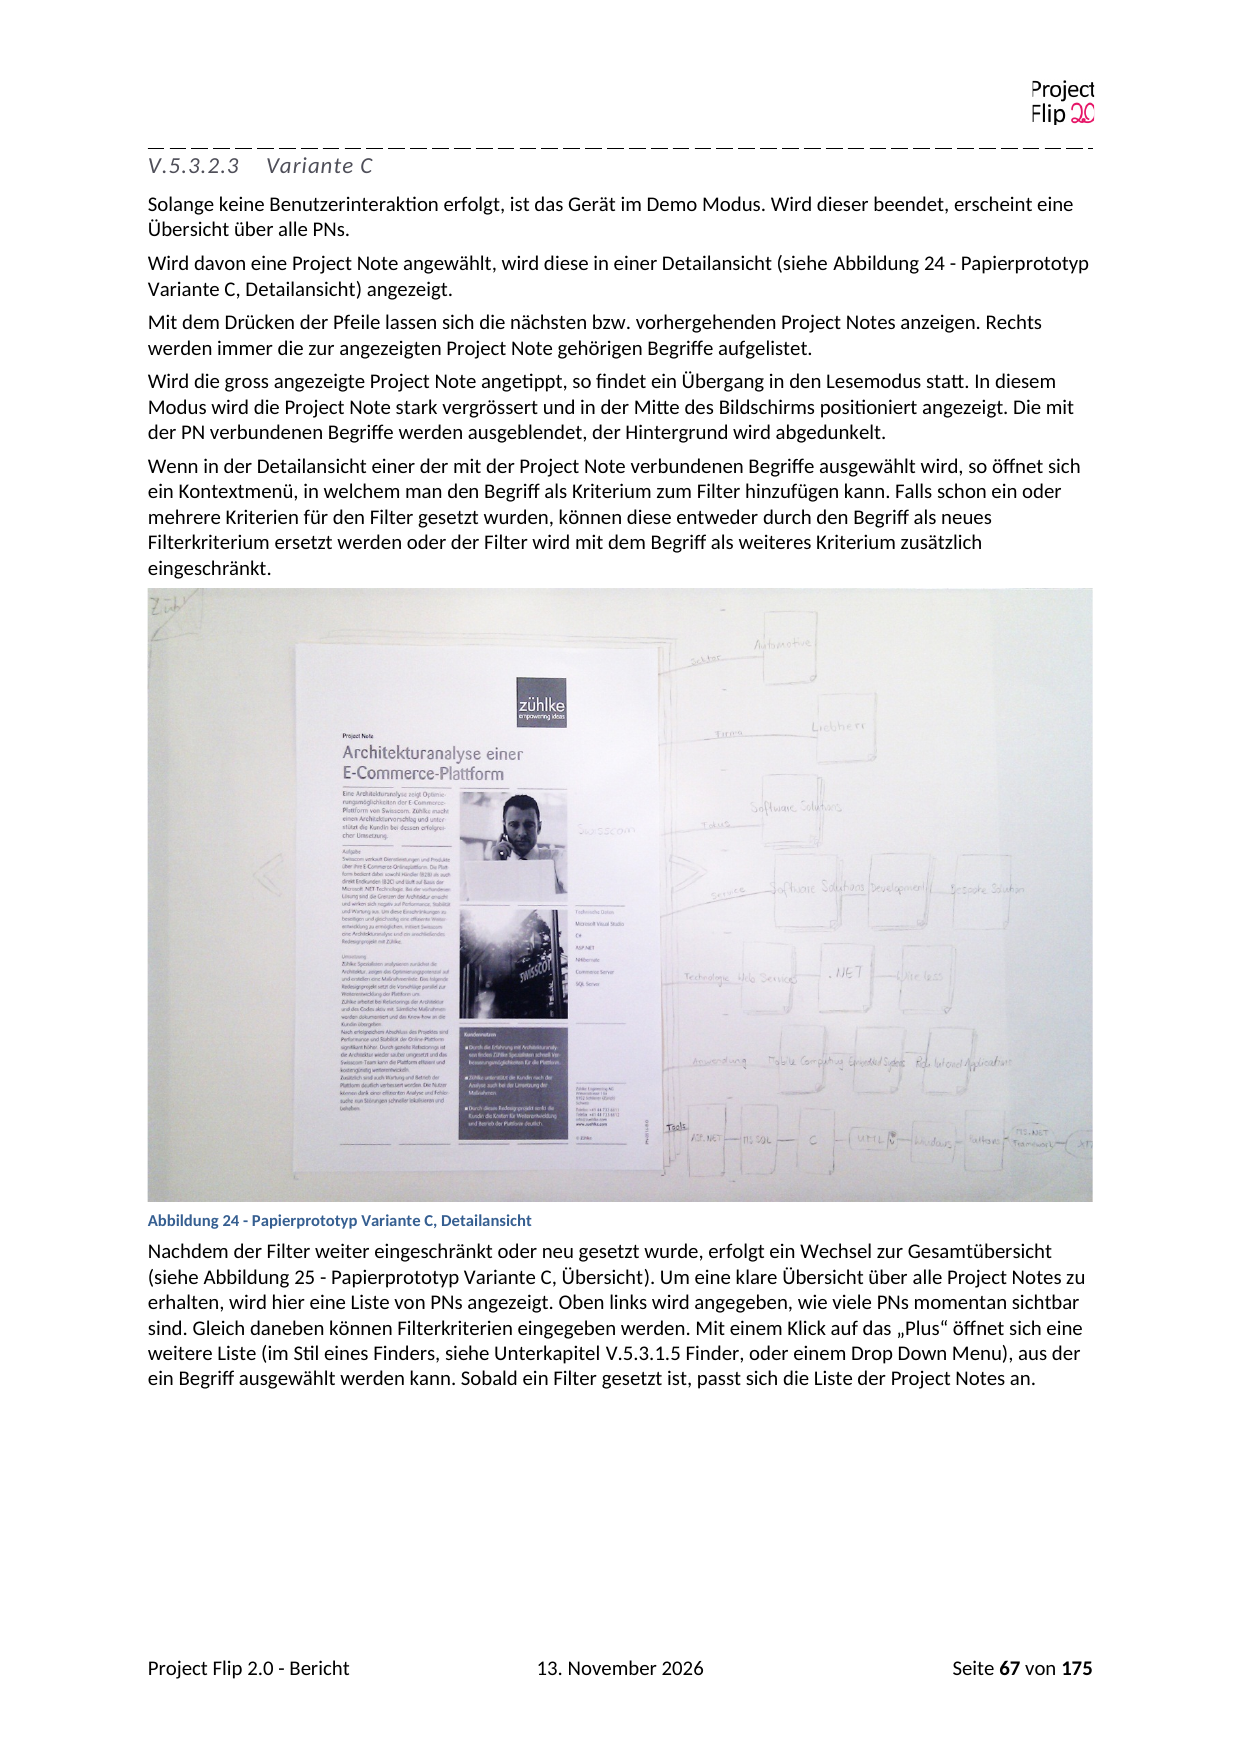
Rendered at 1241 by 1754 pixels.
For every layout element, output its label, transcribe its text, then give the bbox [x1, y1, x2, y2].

text Wird davon eine Project Note angewählt, wird diese in einer Detailansicht (siehe Abbildung 24 - Papierprototyp Variante C, Detailansicht) angezeigt. [148, 250, 1093, 301]
text Mit dem Drücken der Pfeile lassen sich die nächsten bzw. vorhergehenden Project Notes anzeigen. Rechts werden immer die zur angezeigten Project Note gehörigen Begriffe aufgelistet. [148, 309, 1093, 360]
picture [147, 588, 1093, 1202]
text Wenn in der Detailansicht einer der mit der Project Note verbundenen Begriffe ausgewählt wird, so öffnet sich ein Kontextmenü, in welchem man den Begriff als Kriterium zum Filter hinzufügen kann. Falls schon ein oder mehrere Kriterien für den Filter gesetzt wurden, können diese entweder durch den Begriff als neues Filterkriterium ersetzt werden oder der Filter wird mit dem Begriff als weiteres Kriterium zusätzlich eingeschränkt. [148, 453, 1093, 580]
subtitle Variante C [148, 148, 1093, 179]
picture [1081, 79, 1097, 124]
text Abbildung - Papierprototyp Variante C, Detailansicht [148, 1210, 1093, 1230]
text Solange keine Benutzerinteraktion erfolgt, ist das Gerät im Demo Modus. Wird dieser beendet, erscheint eine Übersicht über alle PNs. [148, 191, 1093, 242]
text Nachdem der Filter weiter eingeschränkt oder neu gesetzt wurde, erfolgt ein Wechsel zur Gesamtübersicht (siehe Abbildung 25 - Papierprototyp Variante C, Übersicht). Um eine klare Übersicht über alle Project Notes zu erhalten, wird hier eine Liste von PNs angezeigt. Oben links wird angegeben, wie viele PNs momentan sichtbar sind. Gleich daneben können Filterkriterien eingegeben werden. Mit einem Klick auf das „Plus“ öffnet sich eine weitere Liste (im Stil eines Finders, siehe Unterkapitel V.5.3.1.5 Finder, oder einem Drop Down Menu), aus der ein Begriff ausgewählt werden kann. Sobald ein Filter gesetzt ist, passt sich die Liste der Project Notes an. [148, 1238, 1093, 1391]
text Wird die gross angezeigte Project Note angetippt, so findet ein Übergang in den Lesemodus statt. In diesem Modus wird die Project Note stark vergrössert und in der Mitte des Bildschirms positioniert angezeigt. Die mit der PN verbundenen Begriffe werden ausgeblendet, der Hintergrund wird abgedunkelt. [148, 369, 1093, 445]
